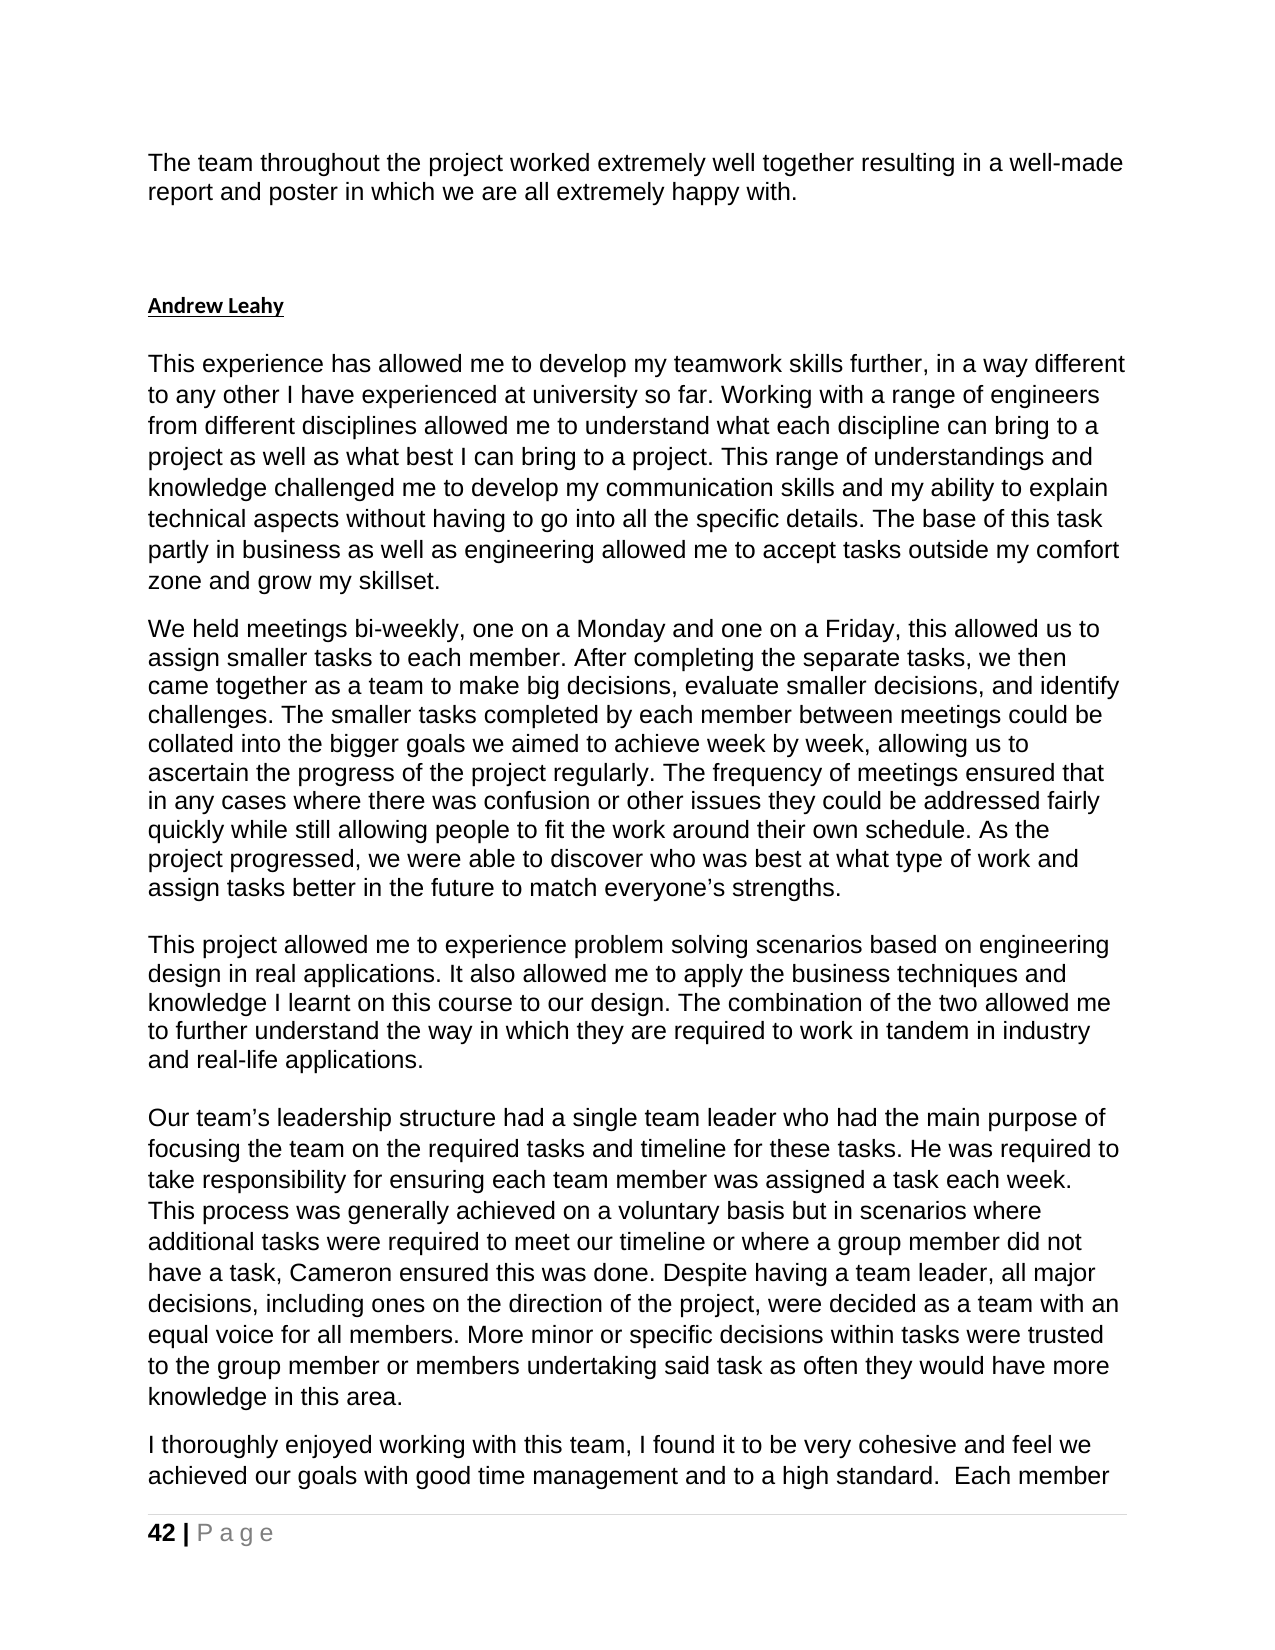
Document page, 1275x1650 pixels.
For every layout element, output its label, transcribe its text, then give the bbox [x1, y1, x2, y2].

text This project allowed me to experience problem solving scenarios based on engineering design in real applications. It also allowed me to apply the business techniques and knowledge I learnt on this course to our design. The combination of the two allowed me to further understand the way in which they are required to work in tandem in industry and real-life applications. [148, 930, 1127, 1074]
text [148, 1429, 1127, 1489]
text Andrew Leahy [148, 292, 1127, 319]
text This experience has allowed me to develop my teamwork skills further, in a way different to any other I have experienced at university so far. Working with a range of engineers from different disciplines allowed me to understand what each discipline can bring to a project as well as what best I can bring to a project. This range of understandings and knowledge challenged me to develop my communication skills and my ability to explain technical aspects without having to go into all the specific details. The base of this task partly in business as well as engineering allowed me to accept tasks outside my comfort zone and grow my skillset. [148, 349, 1127, 595]
text Our team’s leadership structure had a single team leader who had the main purpose of focusing the team on the required tasks and timeline for these tasks. He was required to take responsibility for ensuring each team member was assigned a task each week. This process was generally achieved on a voluntary basis but in scenarios where additional tasks were required to meet our timeline or where a group member did not have a task, Cameron ensured this was done. Despite having a team leader, all major decisions, including ones on the direction of the project, were decided as a team with an equal voice for all members. More minor or specific decisions within tasks were trusted to the group member or members undertaking said task as often they would have more knowledge in this area. [148, 1102, 1127, 1411]
text The team throughout the project worked extremely well together resulting in a well-made report and poster in which we are all extremely happy with. [148, 148, 1127, 205]
text We held meetings bi-weekly, one on a Monday and one on a Friday, this allowed us to assign smaller tasks to each member. After completing the separate tasks, we then came together as a team to make big decisions, evaluate smaller decisions, and identify challenges. The smaller tasks completed by each member between meetings could be collated into the bigger goals we aimed to achieve week by week, allowing us to ascertain the progress of the project regularly. The frequency of meetings ensured that in any cases where there was confusion or other issues they could be addressed fairly quickly while still allowing people to fit the work around their own schedule. As the project progressed, we were able to discover who was best at what type of work and assign tasks better in the future to match everyone’s strengths. [148, 614, 1127, 901]
